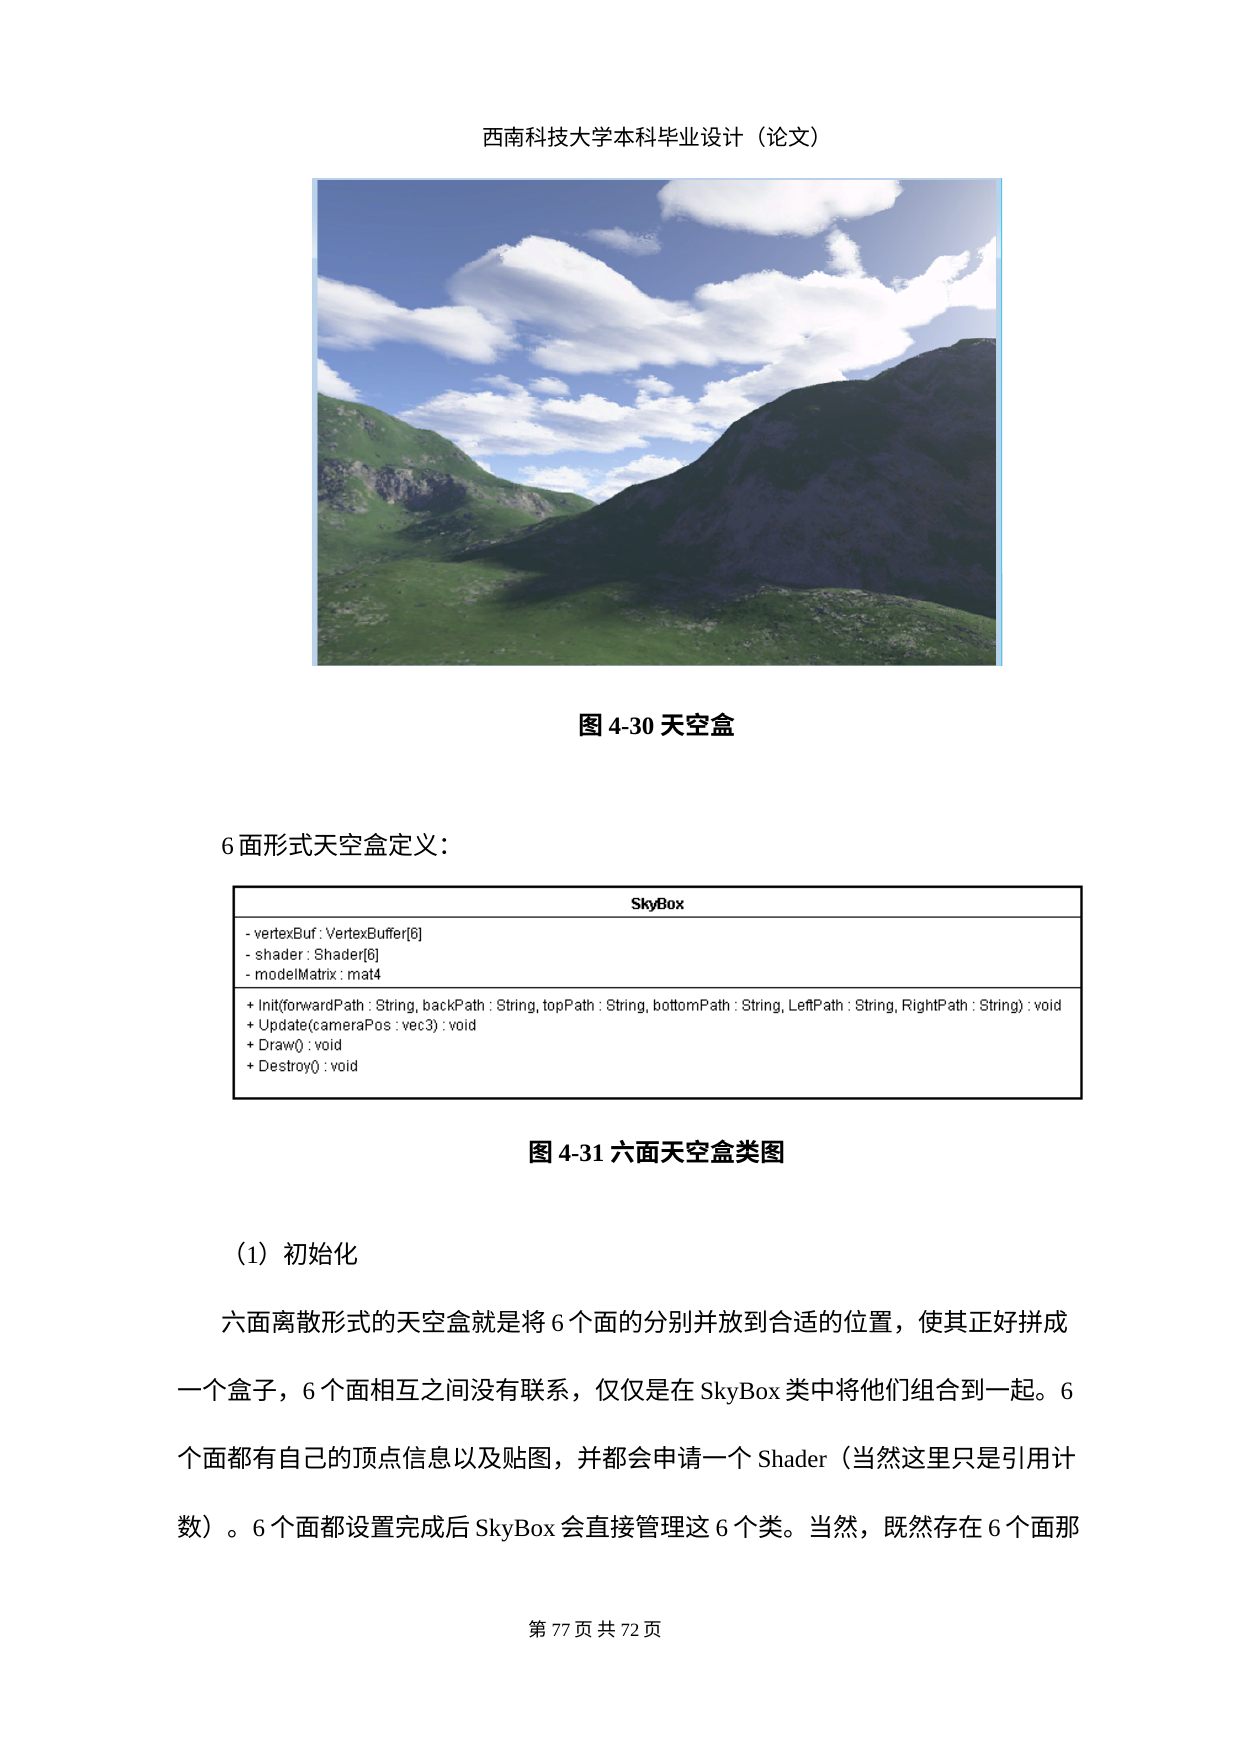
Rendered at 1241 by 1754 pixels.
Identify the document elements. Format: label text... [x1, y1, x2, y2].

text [177, 1287, 1093, 1559]
text 6面形式天空盒定义： [177, 810, 1093, 878]
text 图4-30 天空盒 [177, 689, 1093, 758]
picture [224, 878, 1089, 1106]
picture [311, 178, 1003, 666]
text （1）初始化 [177, 1219, 1093, 1287]
text 图4-31 六面天空盒类图 [177, 1116, 1093, 1184]
